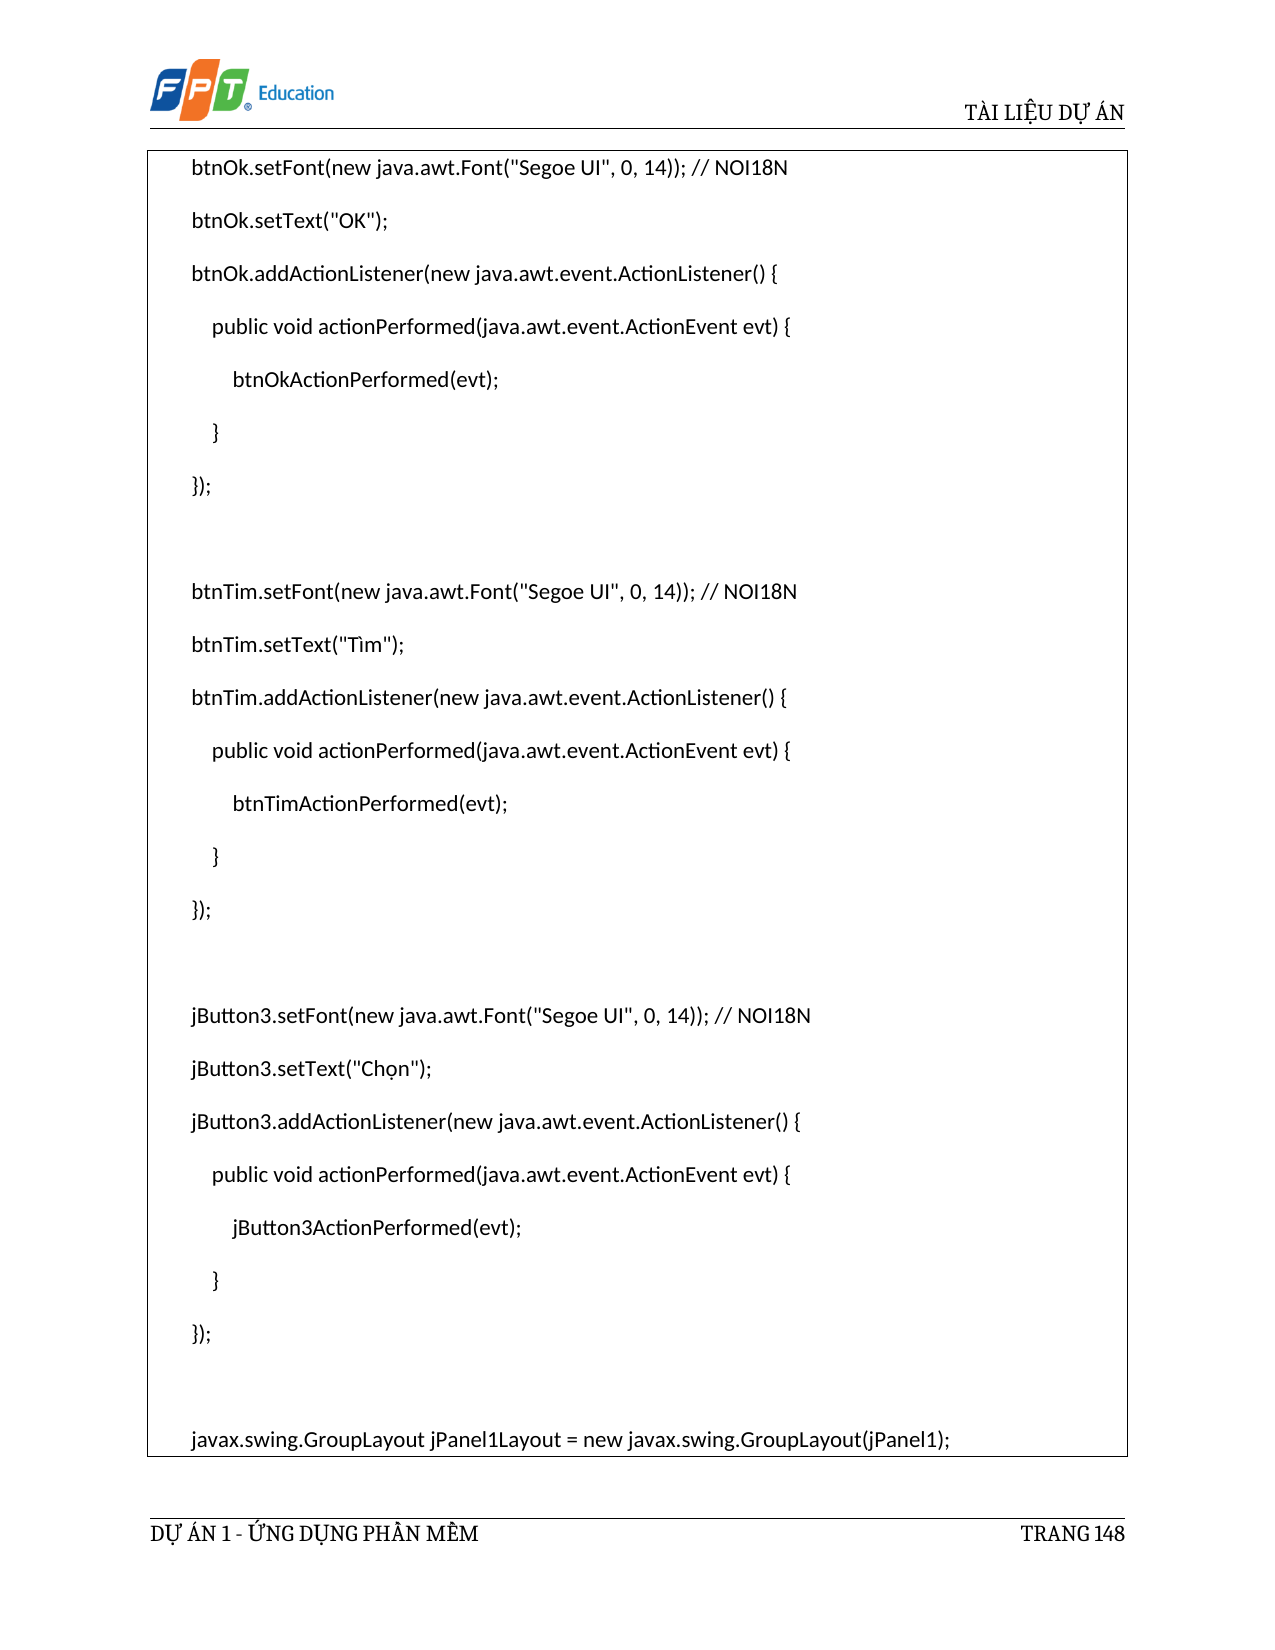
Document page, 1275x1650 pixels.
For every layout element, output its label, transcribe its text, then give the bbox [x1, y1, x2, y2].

text public void actionPerformed(java.awt.event.ActionEvent evt) { [148, 1157, 1127, 1188]
text javax.swing.GroupLayout jPanel1Layout = new javax.swing.GroupLayout(jPanel1); [148, 1422, 1127, 1456]
text jButton3.setFont(new java.awt.Font("Segoe UI", 0, 14)); // NOI18N [148, 998, 1127, 1029]
text } [148, 839, 1127, 870]
text } [148, 1263, 1127, 1294]
text btnOk.addActionListener(new java.awt.event.ActionListener() { [148, 256, 1127, 287]
text public void actionPerformed(java.awt.event.ActionEvent evt) { [148, 309, 1127, 340]
text btnTim.addActionListener(new java.awt.event.ActionListener() { [148, 680, 1127, 711]
text }); [148, 1316, 1127, 1348]
text } [148, 415, 1127, 446]
text jButton3.addActionListener(new java.awt.event.ActionListener() { [148, 1104, 1127, 1136]
text btnTim.setText("Tìm"); [148, 627, 1127, 658]
text btnOk.setFont(new java.awt.Font("Segoe UI", 0, 14)); // NOI18N [148, 151, 1127, 181]
text }); [148, 892, 1127, 923]
text btnTim.setFont(new java.awt.Font("Segoe UI", 0, 14)); // NOI18N [148, 574, 1127, 605]
picture [150, 59, 336, 121]
text jButton3ActionPerformed(evt); [148, 1210, 1127, 1242]
text }); [148, 468, 1127, 499]
text btnOkActionPerformed(evt); [148, 362, 1127, 393]
text btnTimActionPerformed(evt); [148, 786, 1127, 817]
text jButton3.setText("Chọn"); [148, 1051, 1127, 1082]
text btnOk.setText("OK"); [148, 203, 1127, 234]
text public void actionPerformed(java.awt.event.ActionEvent evt) { [148, 733, 1127, 764]
